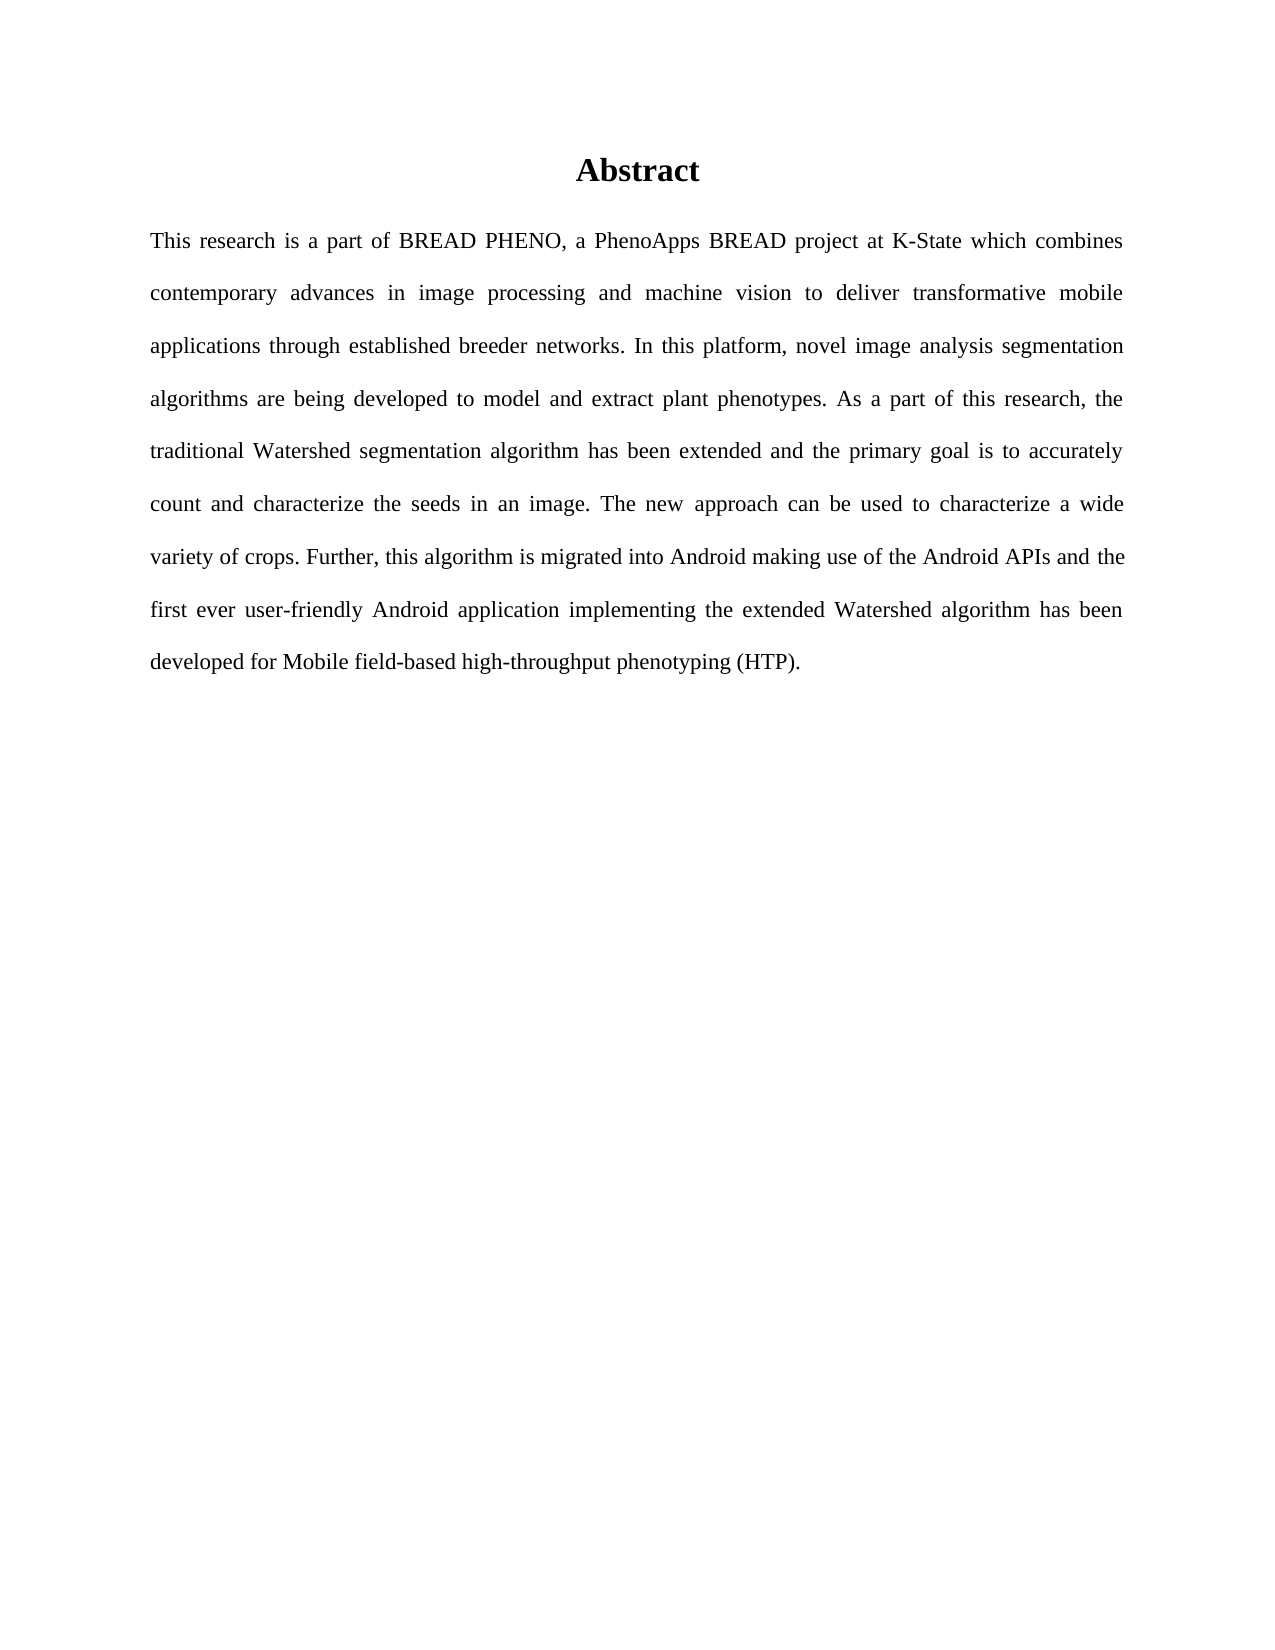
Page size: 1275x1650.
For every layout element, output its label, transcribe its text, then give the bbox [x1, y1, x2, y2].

subtitle Abstract [150, 150, 1125, 188]
text This research is a part of BREAD PHENO, a PhenoApps BREAD project at K-State which combines contemporary advances in image processing and machine vision to deliver transformative mobile applications through established breeder networks. In this platform, novel image analysis segmentation algorithms are being developed to model and extract plant phenotypes. As a part of this research, the traditional Watershed segmentation algorithm has been extended and the primary goal is to accurately count and characterize the seeds in an image. The new approach can be used to characterize a wide variety of crops. Further, this algorithm is migrated into Android making use of the Android APIs and the first ever user-friendly Android application implementing the extended Watershed algorithm has been developed for Mobile field-based high-throughput phenotyping (HTP). [150, 227, 1125, 596]
